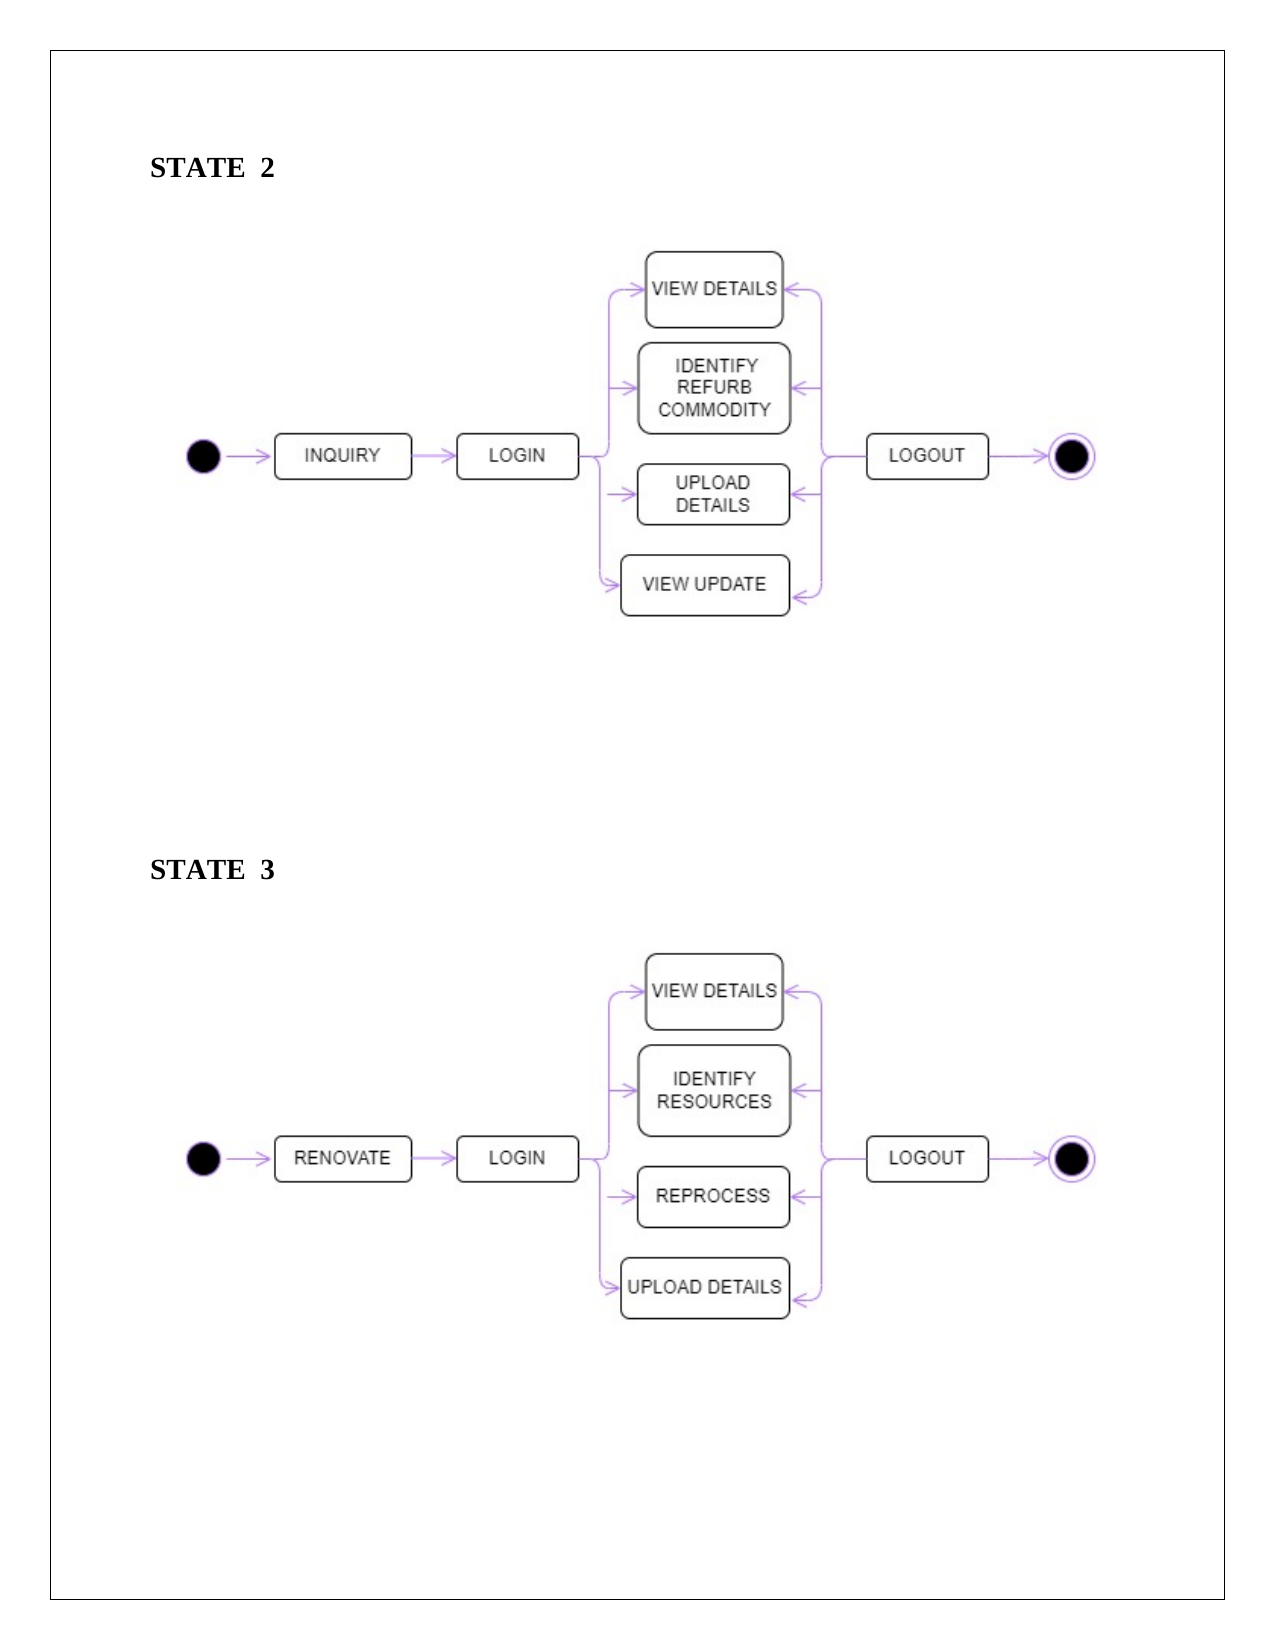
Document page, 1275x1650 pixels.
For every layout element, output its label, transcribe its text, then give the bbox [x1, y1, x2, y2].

text STATE 2 [150, 150, 1125, 183]
text STATE 3 [150, 852, 1125, 886]
picture [150, 221, 1125, 647]
picture [150, 923, 1125, 1350]
